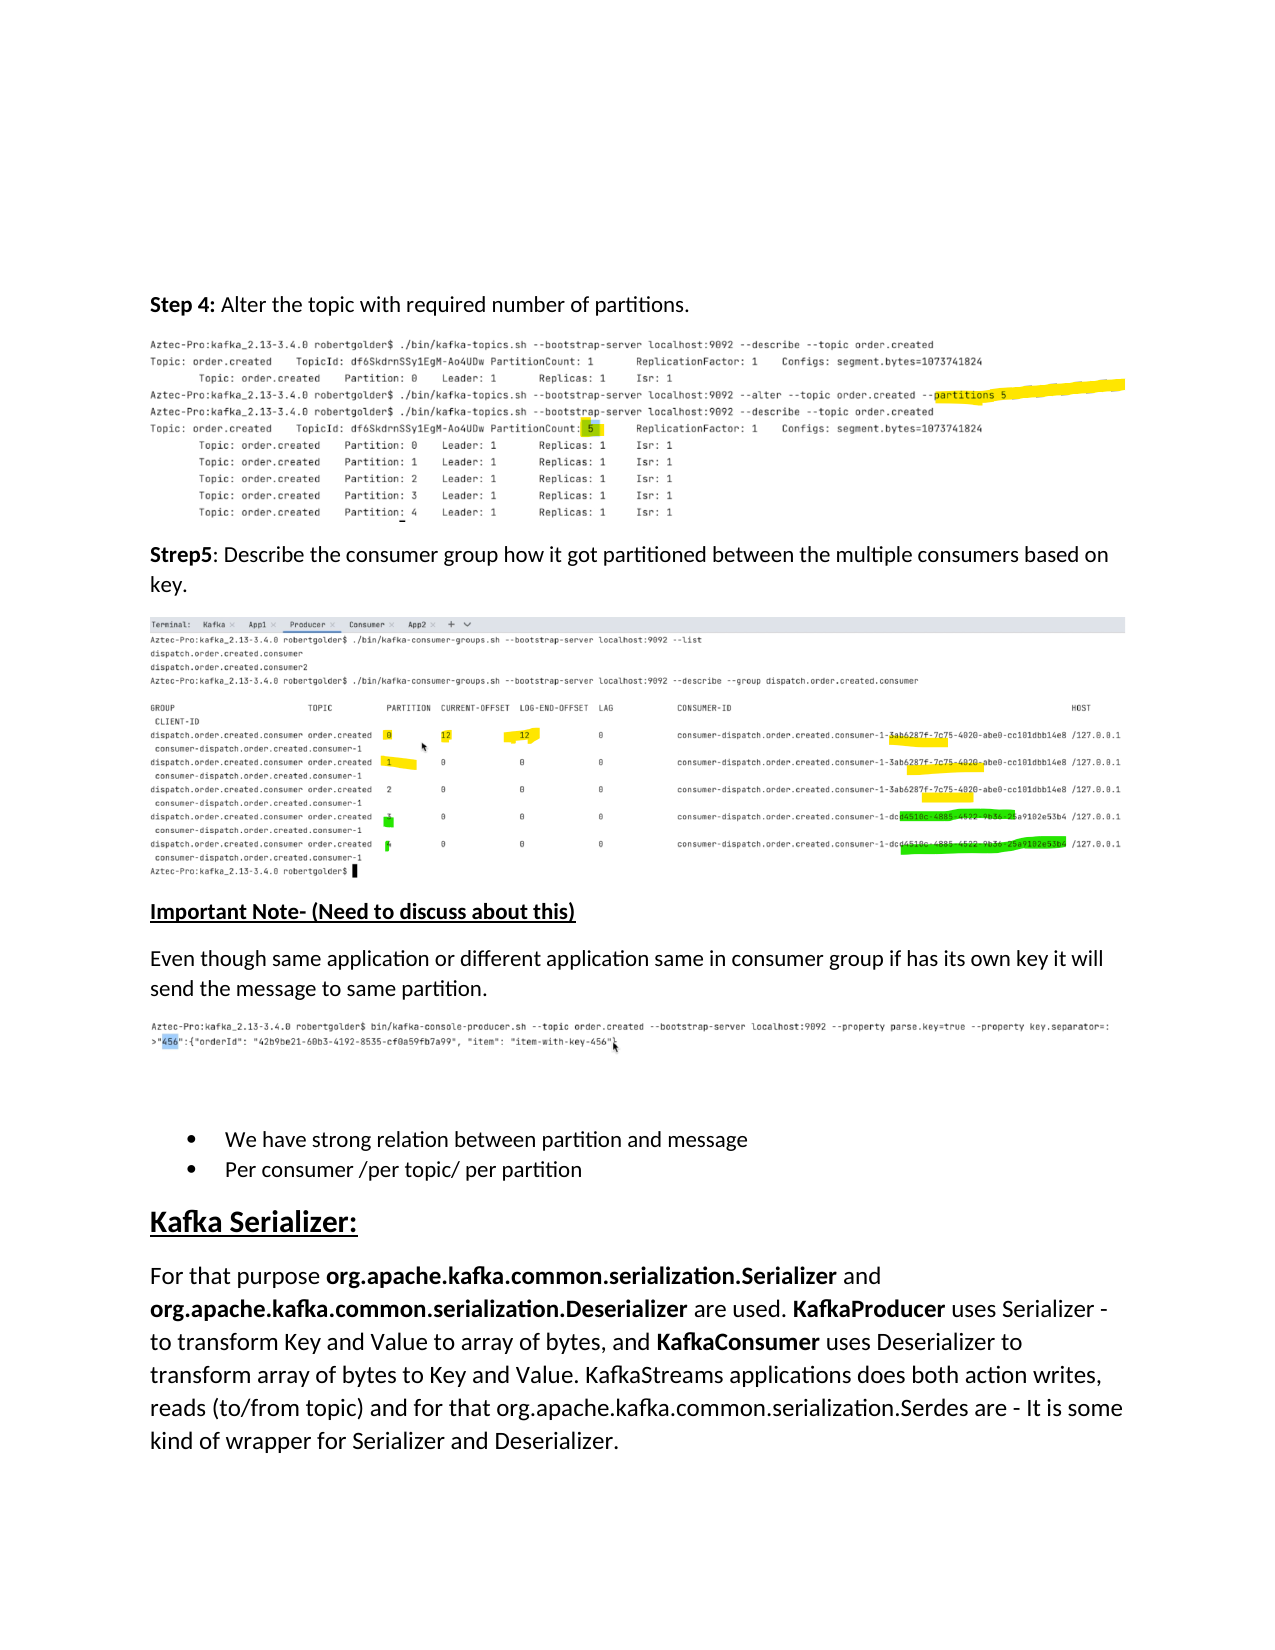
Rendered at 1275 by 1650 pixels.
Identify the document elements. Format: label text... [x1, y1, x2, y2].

picture [150, 337, 1125, 522]
text Kafka Serializer: [150, 1202, 1125, 1241]
text Important Note- (Need to discuss about this) [150, 897, 1125, 925]
picture [150, 1021, 1125, 1060]
text For that purpose org.apache.kafka.common.serialization.Serializer and org.apache.kafka.common.serialization.Deserializer are used. KafkaProducer uses Serializer - to transform Key and Value to array of bytes, and KafkaConsumer uses Deserializer to transform array of bytes to Key and Value. KafkaStreams applications does both action writes, reads (to/from topic) and for that org.apache.kafka.common.serialization.Serdes are - It is some kind of wrapper for Serializer and Deserializer. [150, 1260, 1125, 1455]
list Per consumer /per topic/ per partition [187, 1156, 1125, 1183]
picture [150, 617, 1125, 879]
list We have strong relation between partition and message [187, 1125, 1125, 1153]
text Strep5: Describe the consumer group how it got partitioned between the multiple consumers based on key. [150, 540, 1125, 598]
text Even though same application or different application same in consumer group if has its own key it will send the message to same partition. [150, 944, 1125, 1002]
text Step 4: Alter the topic with required number of partitions. [150, 291, 1125, 319]
